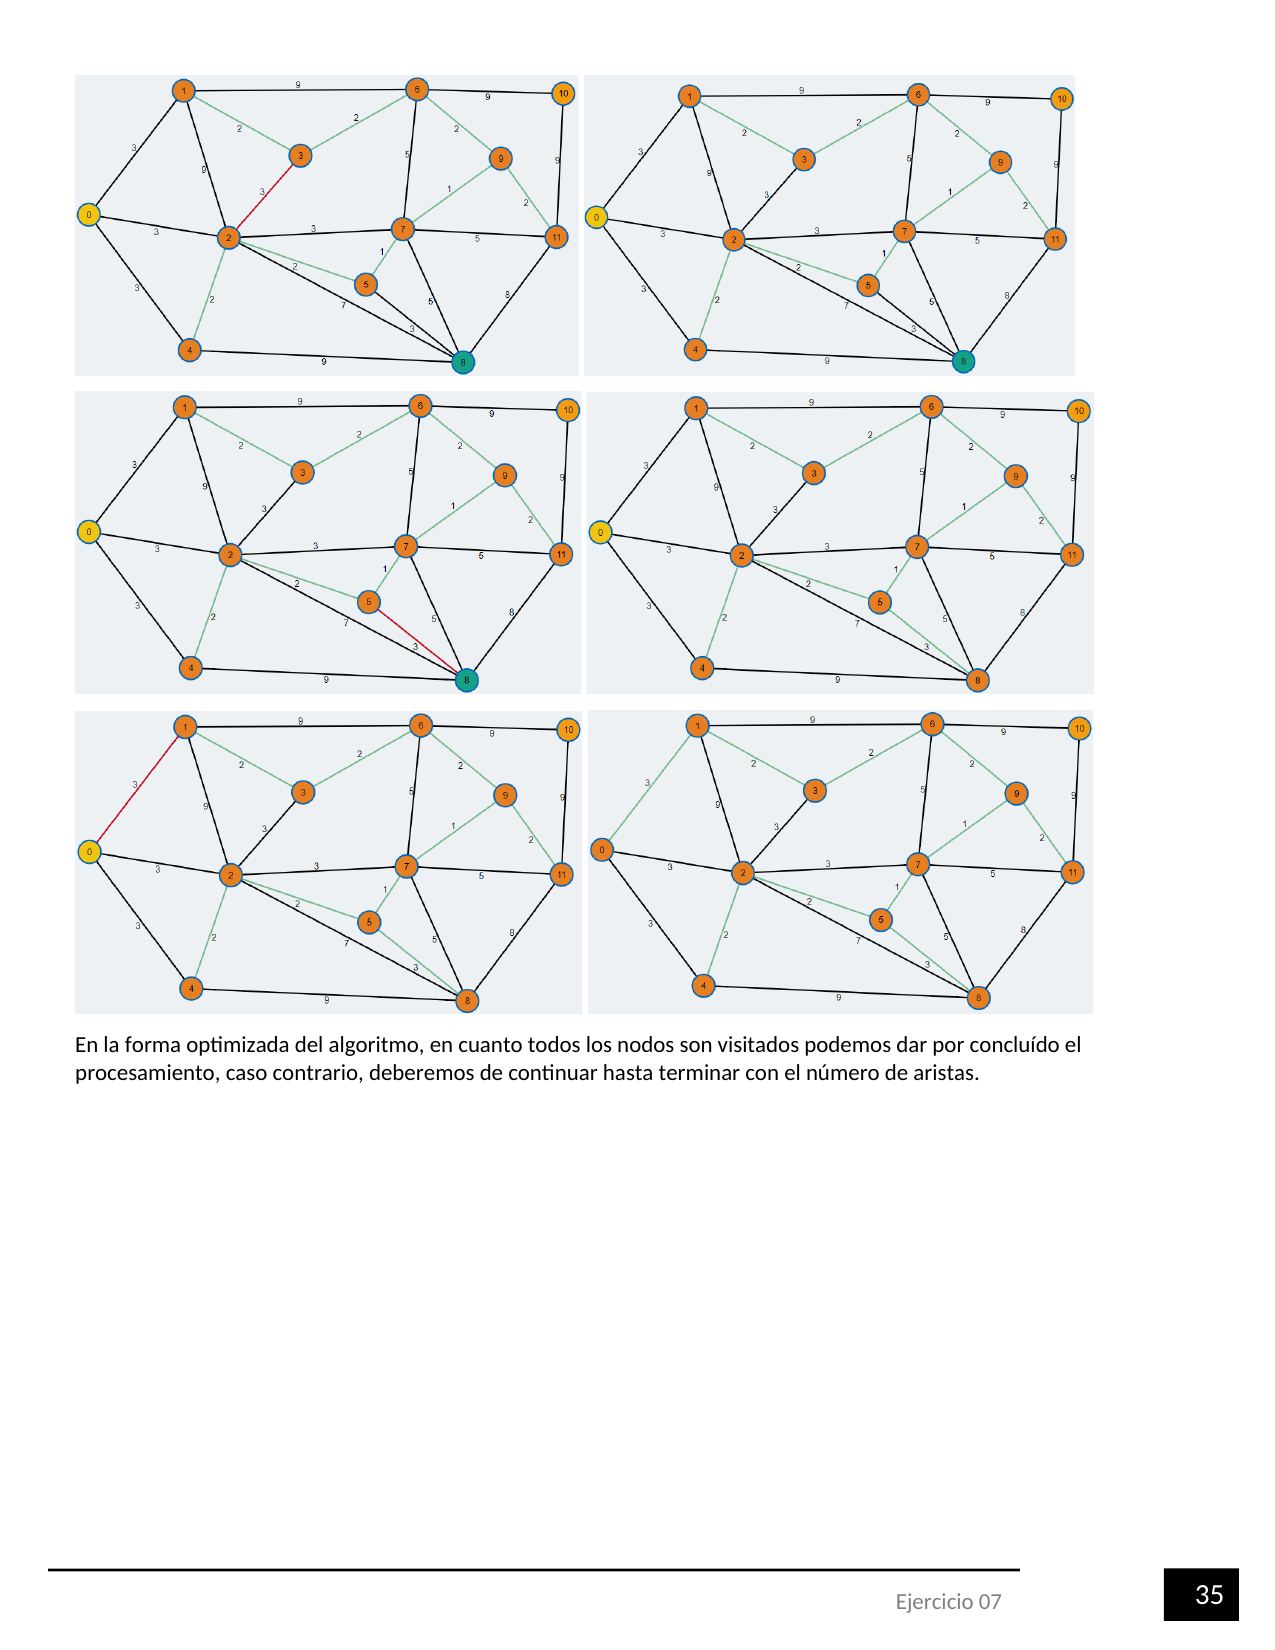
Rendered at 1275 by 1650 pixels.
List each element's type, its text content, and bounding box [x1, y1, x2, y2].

picture [583, 75, 1076, 376]
picture [75, 391, 582, 694]
text En la forma optimizada del algoritmo, en cuanto todos los nodos son visitados podemos dar por concluído el procesamiento, caso contrario, deberemos de continuar hasta terminar con el número de aristas. [75, 1030, 1200, 1086]
picture [75, 75, 579, 376]
picture [587, 710, 1094, 1014]
picture [586, 392, 1094, 694]
picture [75, 711, 583, 1014]
